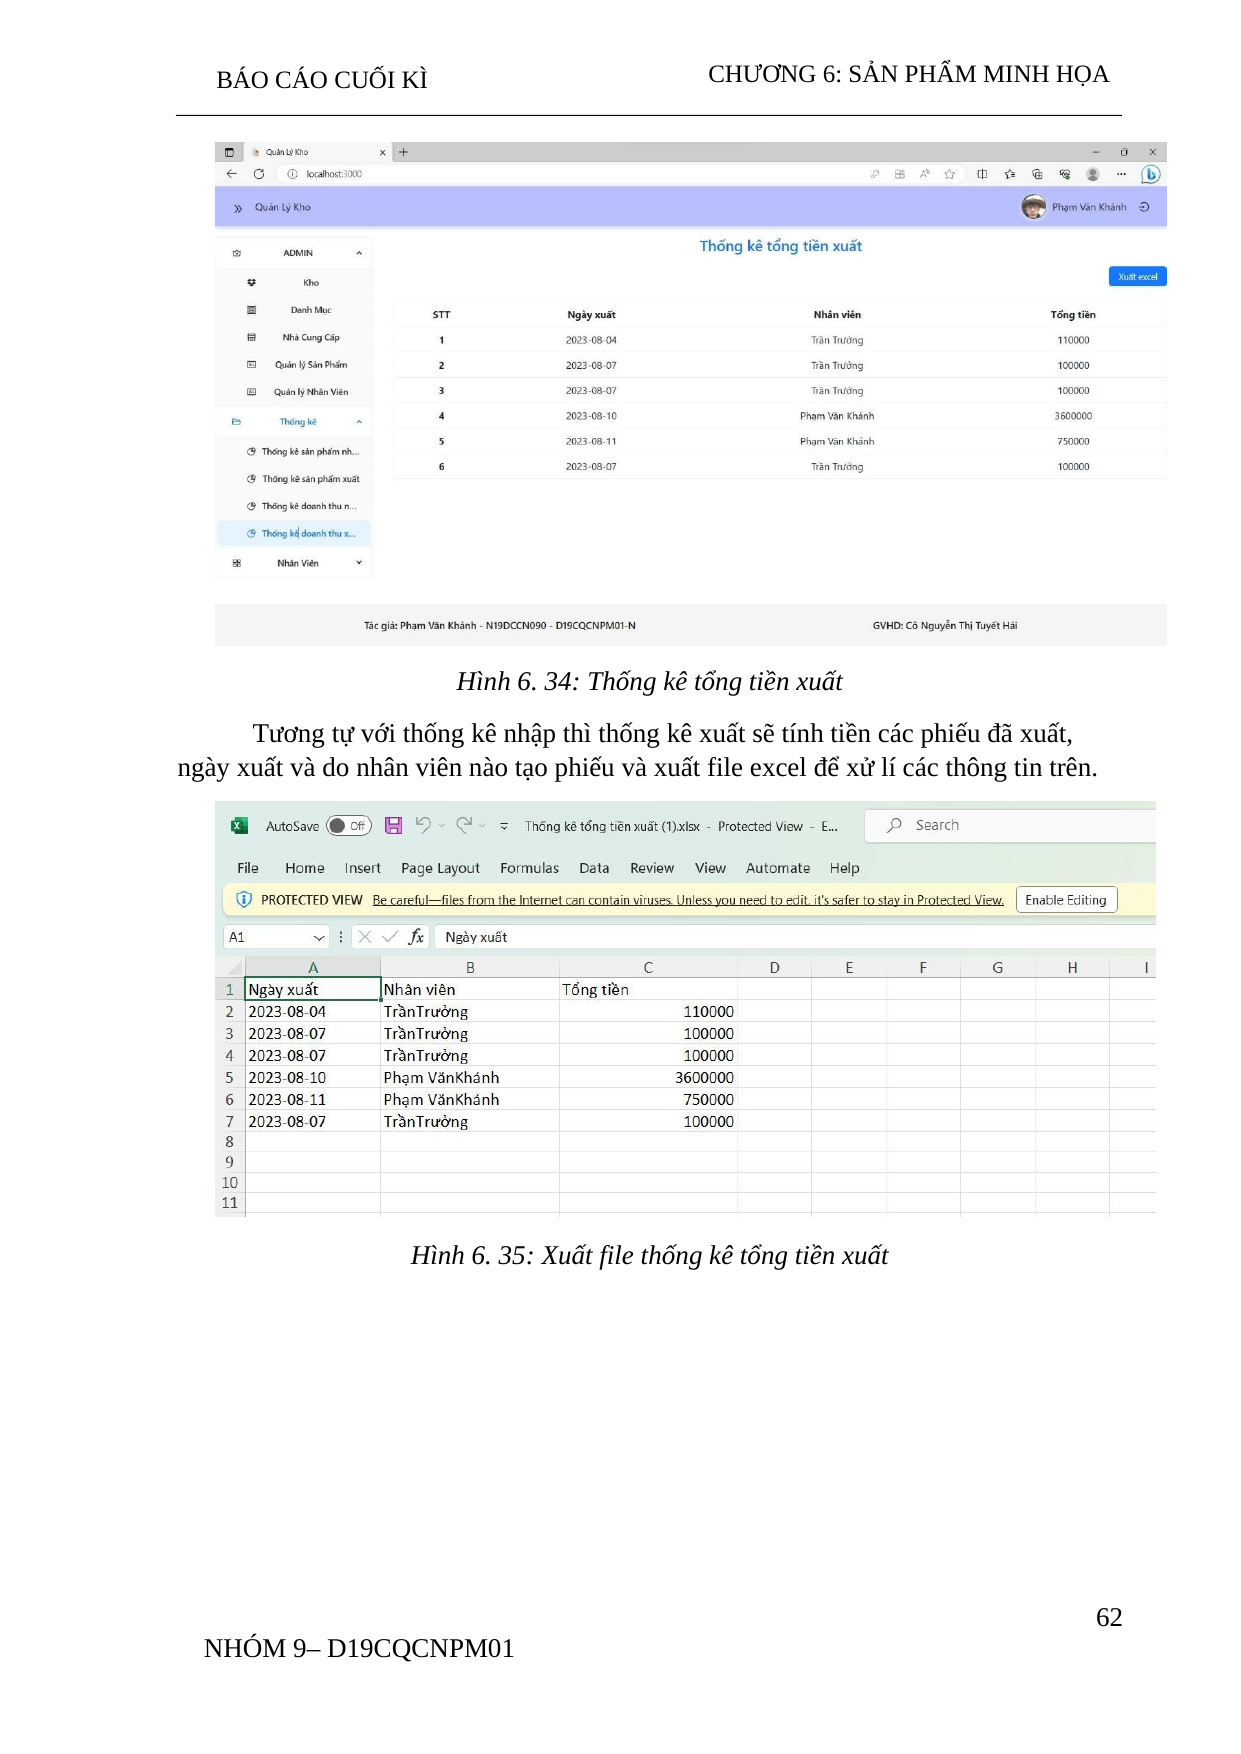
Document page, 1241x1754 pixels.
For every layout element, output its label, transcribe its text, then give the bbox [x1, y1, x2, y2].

text Hình 6. 34: Thống kê tổng tiền xuất [179, 664, 1120, 696]
picture [214, 142, 1167, 646]
text Tương tự với thống kê nhập thì thống kê xuất sẽ tính tiền các phiếu đã xuất, ngày xuất và do nhân viên nào tạo phiếu và xuất file excel để xử lí các thông tin trên. [177, 717, 1101, 782]
picture [214, 801, 1157, 1217]
